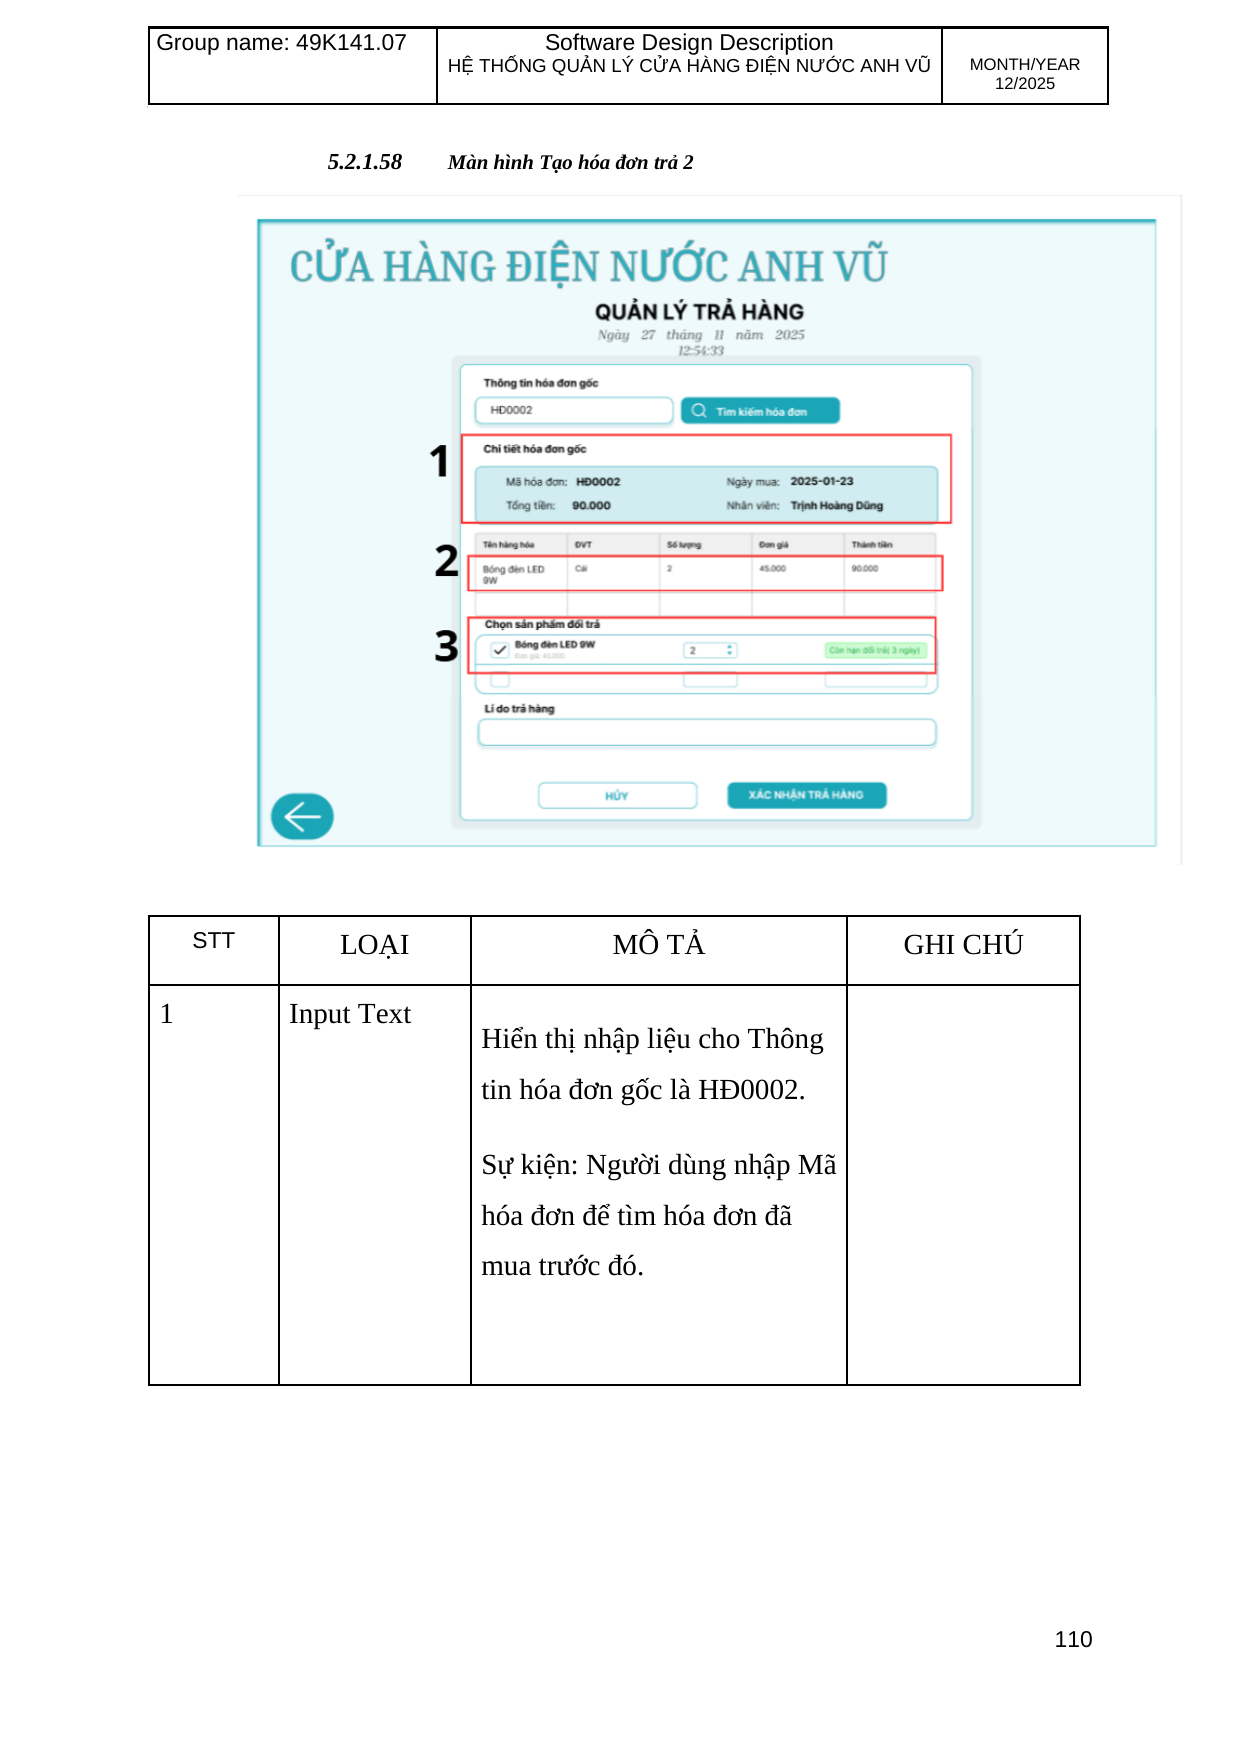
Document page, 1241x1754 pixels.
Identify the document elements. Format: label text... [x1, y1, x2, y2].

picture [237, 193, 1183, 865]
subtitle 5.2.1.58 Màn hình Tạo hóa đơn trả 2 [238, 148, 1092, 174]
